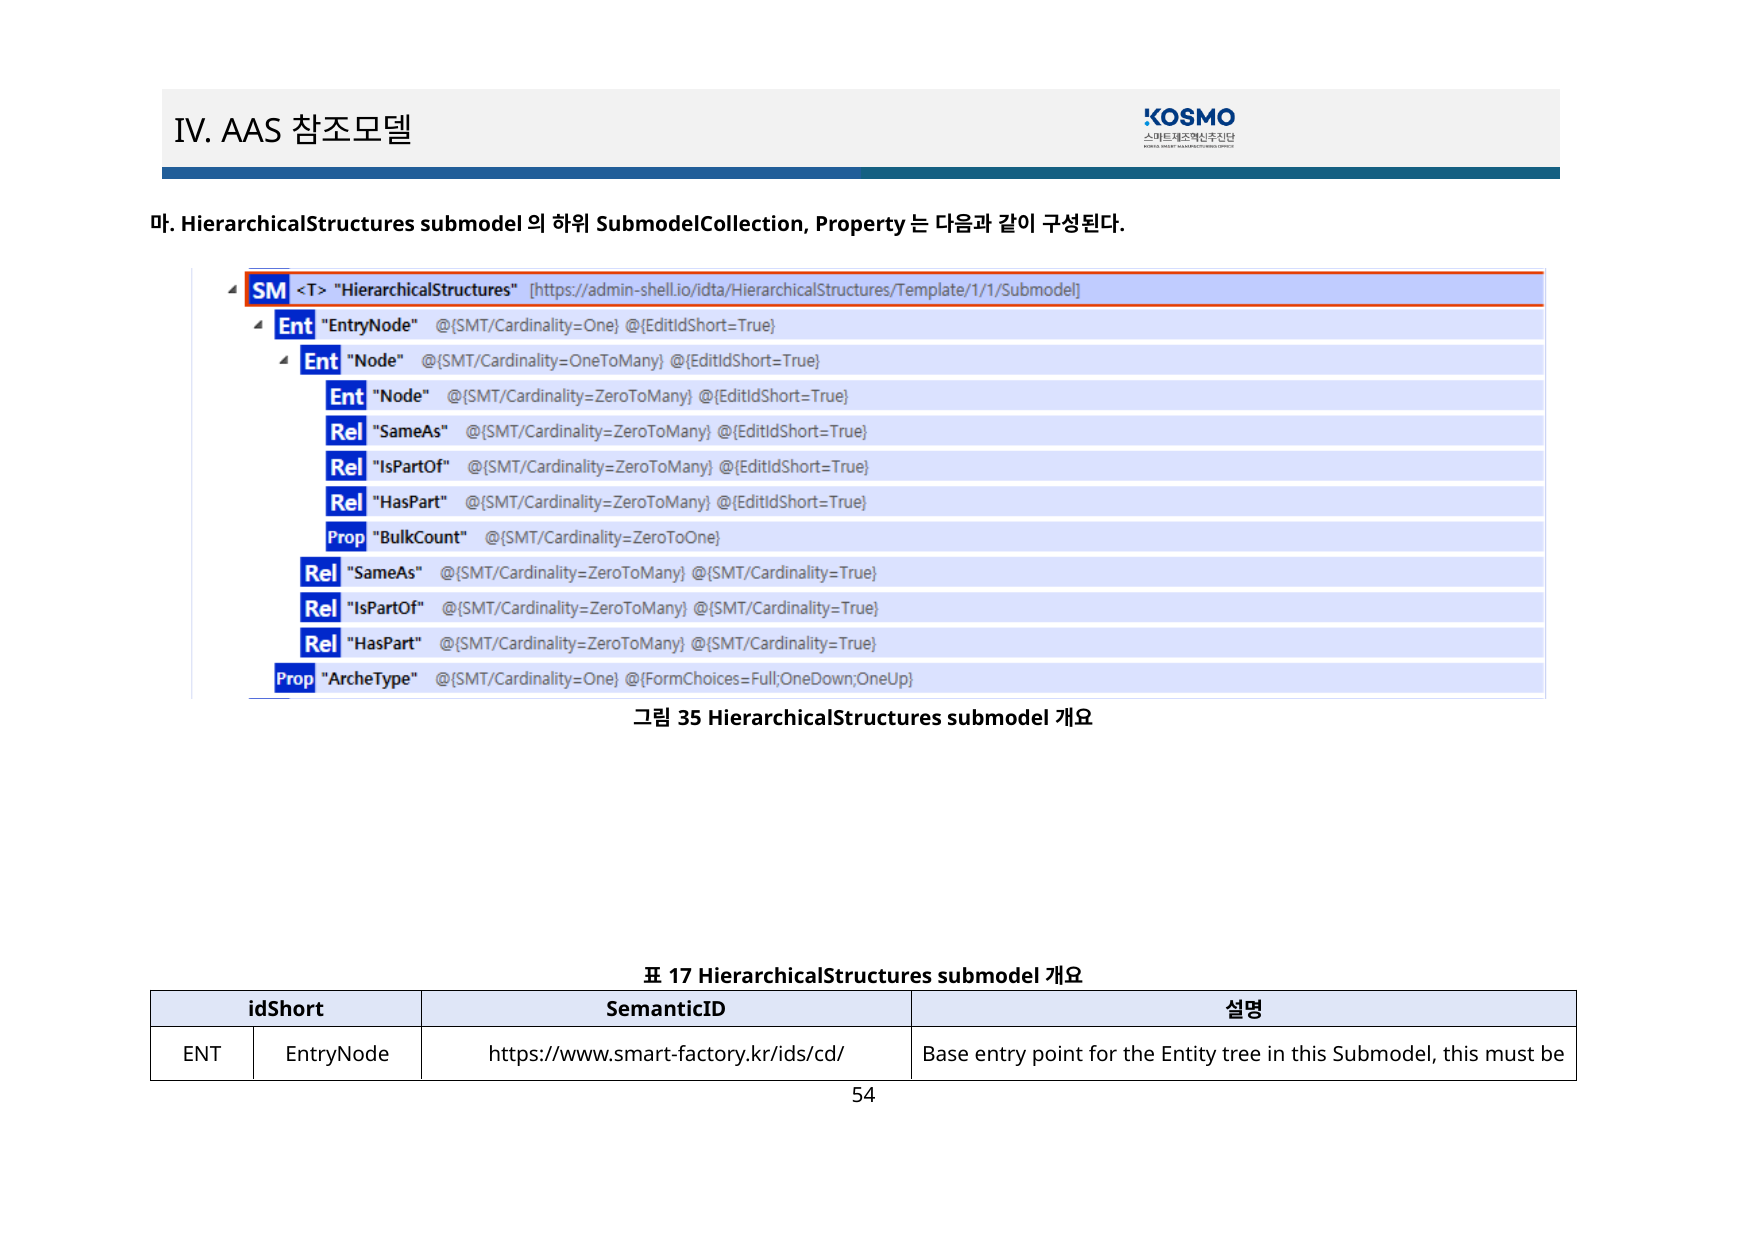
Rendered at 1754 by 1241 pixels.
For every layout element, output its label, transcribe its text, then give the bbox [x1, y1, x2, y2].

table_header [161, 266, 1577, 701]
table_header SemanticID [422, 991, 911, 1026]
picture [191, 268, 1547, 699]
table_header idShort [151, 991, 421, 1026]
table_cell ENT [151, 1027, 253, 1079]
table_cell https://www.smart-factory.kr/ids/cd/EntryNode/1/0 [422, 1027, 911, 1079]
picture [1144, 108, 1235, 148]
table_cell EntryNode [254, 1027, 421, 1079]
text 마. HierarchicalStructures submodel의 하위 SubmodelCollection, Property는 다음과 같이 구성된다. [150, 207, 1577, 237]
table_header 설명 [912, 991, 1576, 1026]
